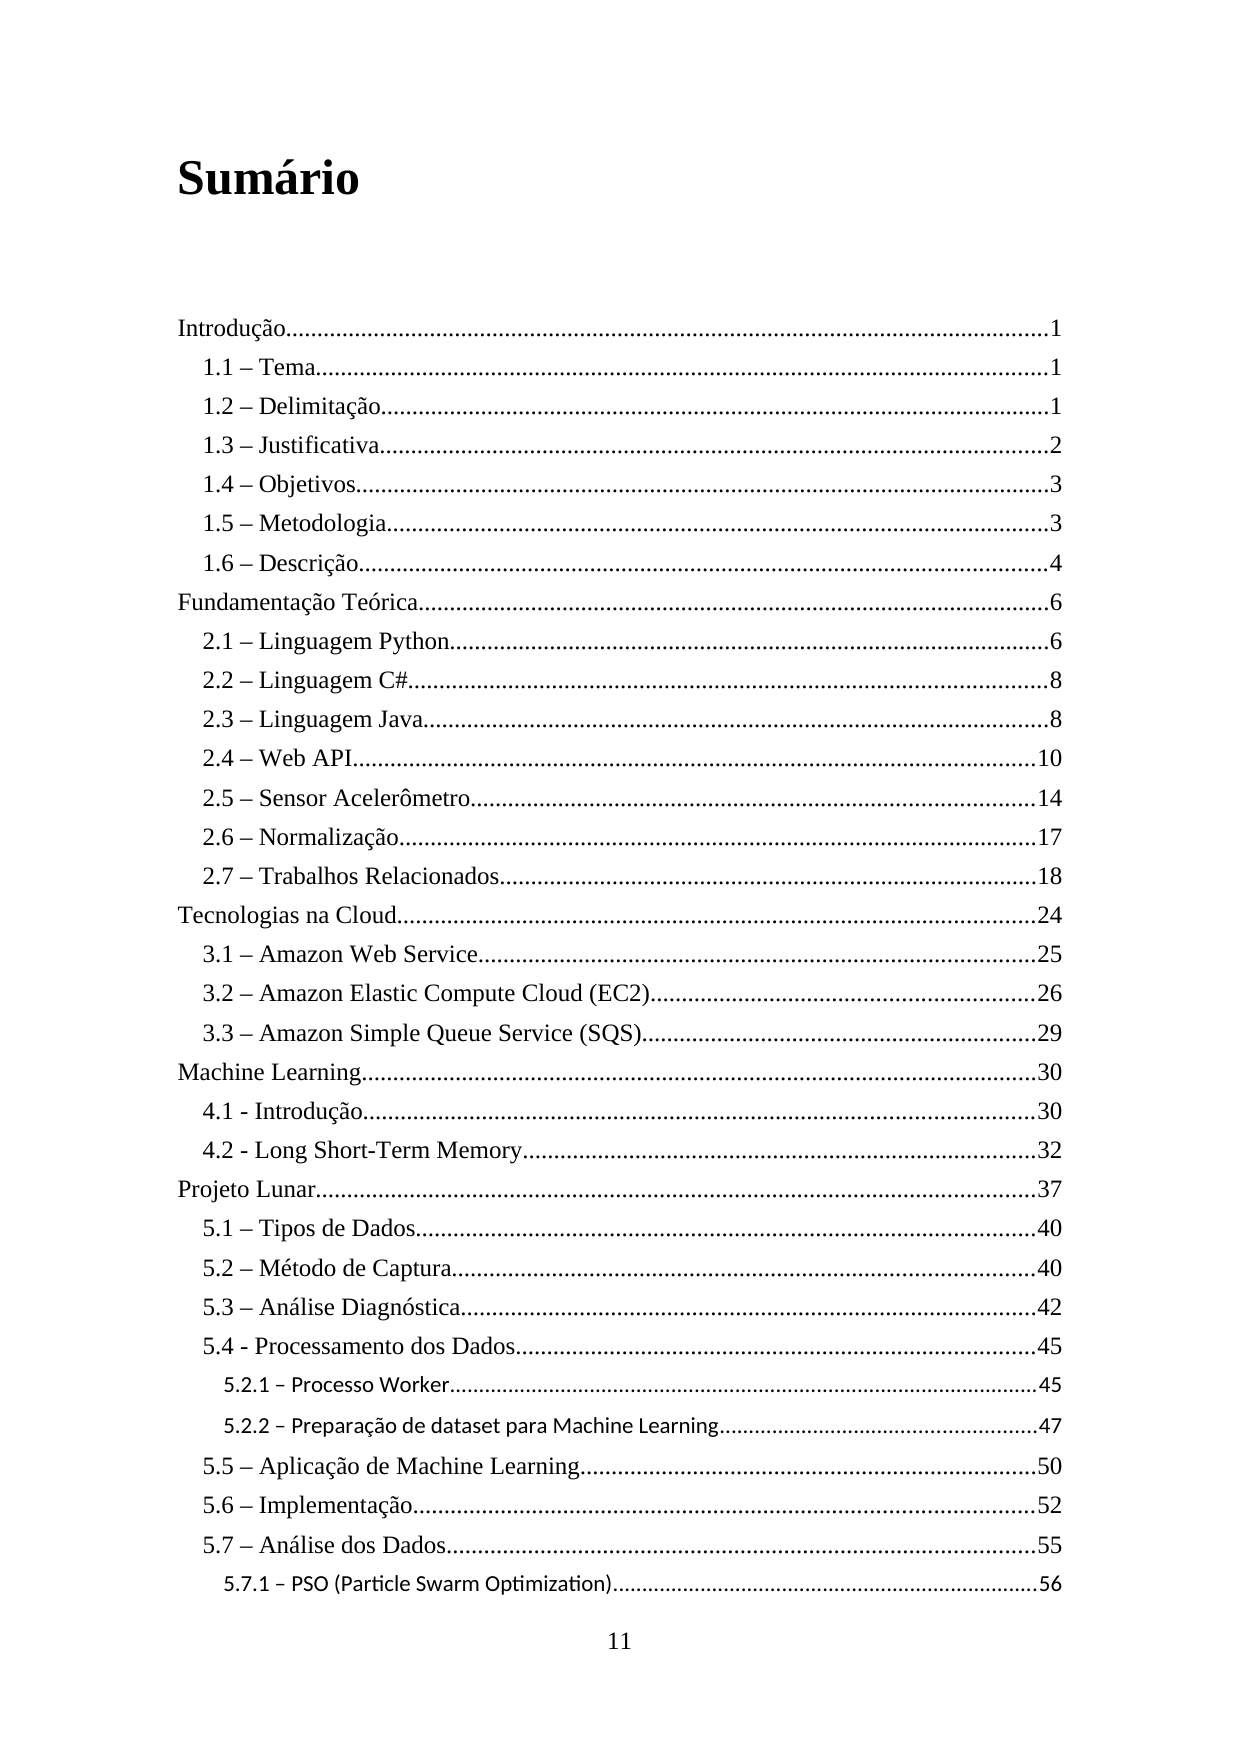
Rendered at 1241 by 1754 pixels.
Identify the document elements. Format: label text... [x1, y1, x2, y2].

text Sumário [177, 148, 1063, 205]
